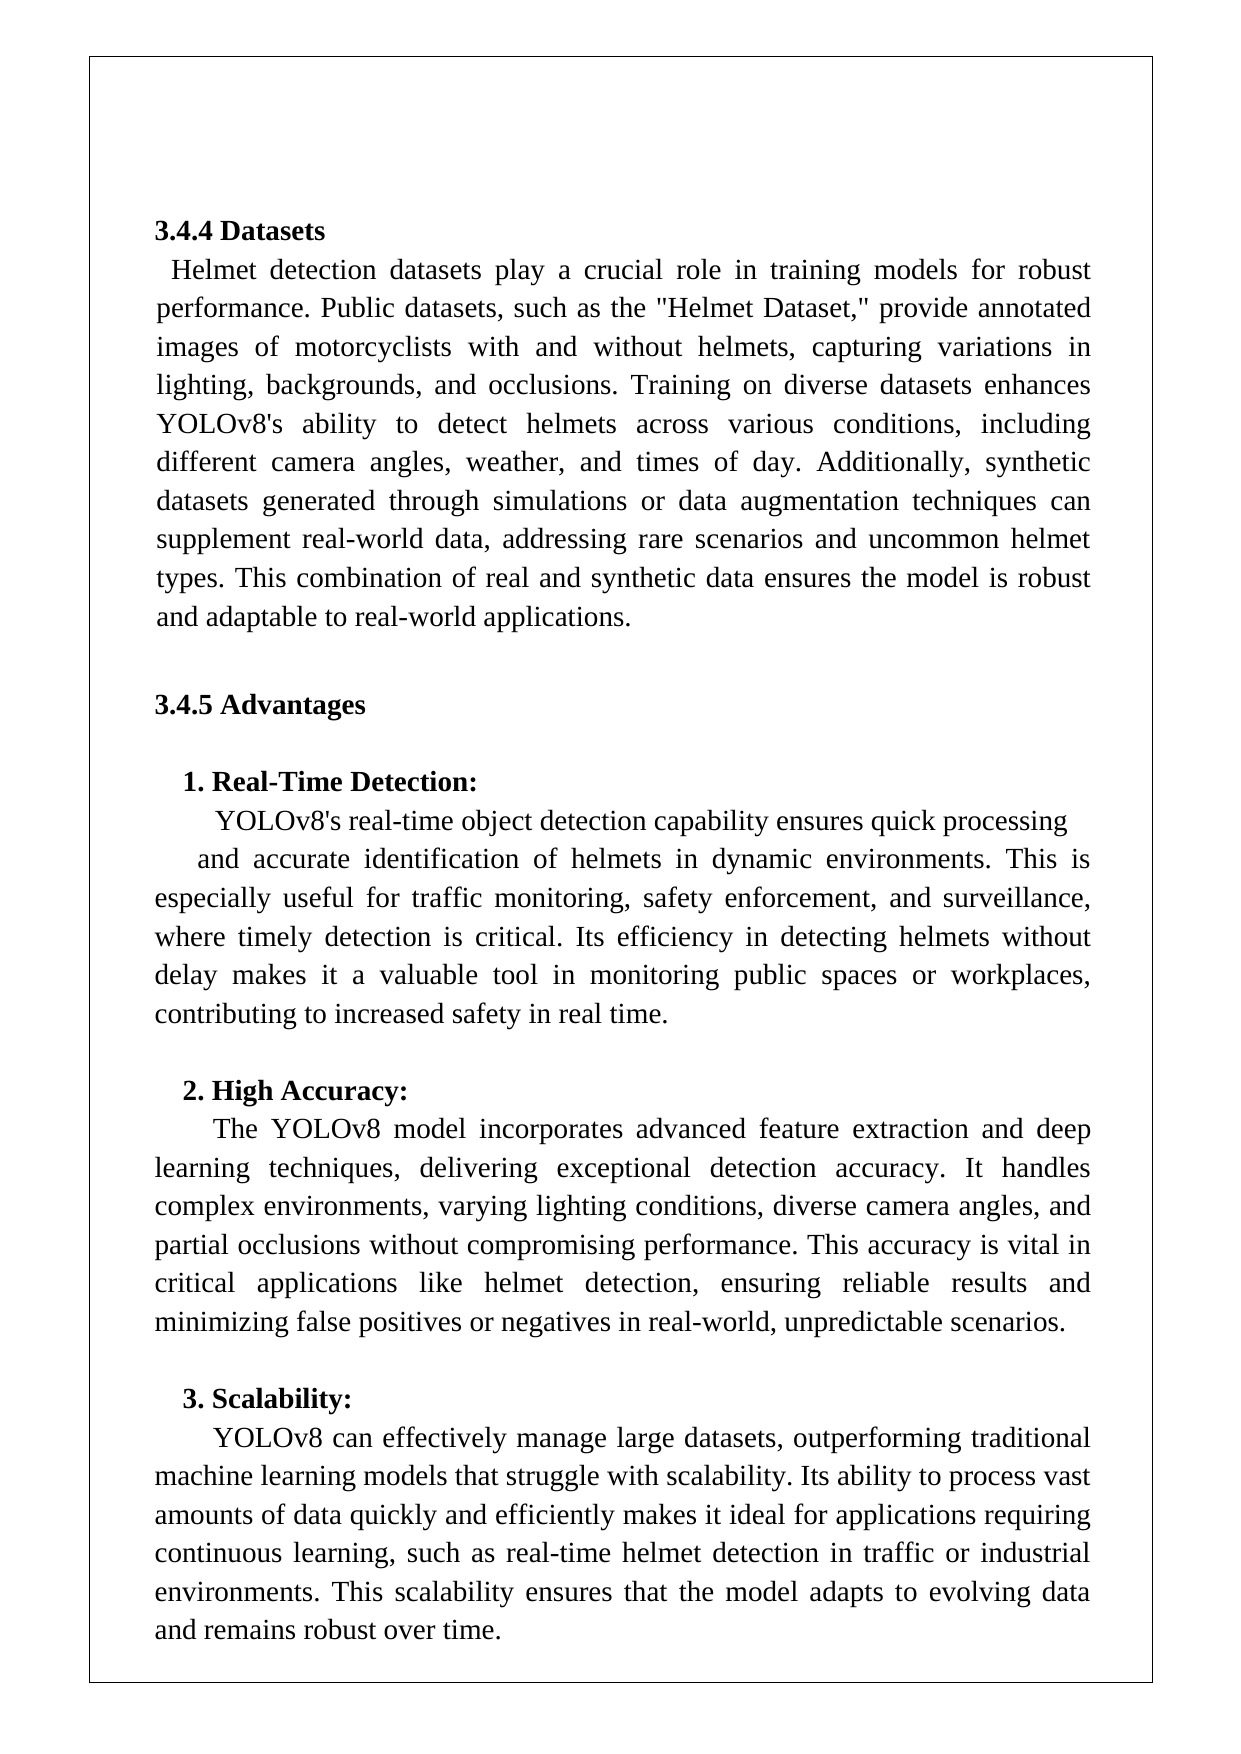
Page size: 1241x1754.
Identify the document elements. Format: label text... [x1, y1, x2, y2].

text YOLOv8 can effectively manage large datasets, outperforming traditional machine learning models that struggle with scalability. Its ability to process vast amounts of data quickly and efficiently makes it ideal for applications requiring continuous learning, such as real-time helmet detection in traffic or industrial environments. This scalability ensures that the model adapts to evolving data and remains robust over time. [154, 1420, 1092, 1646]
list Real-Time Detection: [154, 764, 1092, 798]
text and accurate identification of helmets in dynamic environments. This is especially useful for traffic monitoring, safety enforcement, and surveillance, where timely detection is critical. Its efficiency in detecting helmets without delay makes it a valuable tool in monitoring public spaces or workplaces, contributing to increased safety in real time. [154, 842, 1092, 1029]
list Scalability: [154, 1381, 1092, 1415]
list High Accuracy: [154, 1073, 1092, 1106]
text The YOLOv8 model incorporates advanced feature extraction and deep learning techniques, delivering exceptional detection accuracy. It handles complex environments, varying lighting conditions, diverse camera angles, and partial occlusions without compromising performance. This accuracy is vital in critical applications like helmet detection, ensuring reliable results and minimizing false positives or negatives in real-world, unpredictable scenarios. [154, 1111, 1092, 1338]
text 3.4.5 Advantages [154, 687, 1092, 721]
text Helmet detection datasets play a crucial role in training models for robust performance. Public datasets, such as the "Helmet Dataset," provide annotated images of motorcyclists with and without helmets, capturing variations in lighting, backgrounds, and occlusions. Training on diverse datasets enhances YOLOv8's ability to detect helmets across various conditions, including different camera angles, weather, and times of day. Additionally, synthetic datasets generated through simulations or data augmentation techniques can supplement real-world data, addressing rare scenarios and uncommon helmet types. This combination of real and synthetic data ensures the model is robust and adaptable to real-world applications. [156, 252, 1092, 632]
text YOLOv8's real-time object detection capability ensures quick processing [156, 803, 1092, 837]
list 3.4.4 Datasets [154, 213, 1093, 247]
